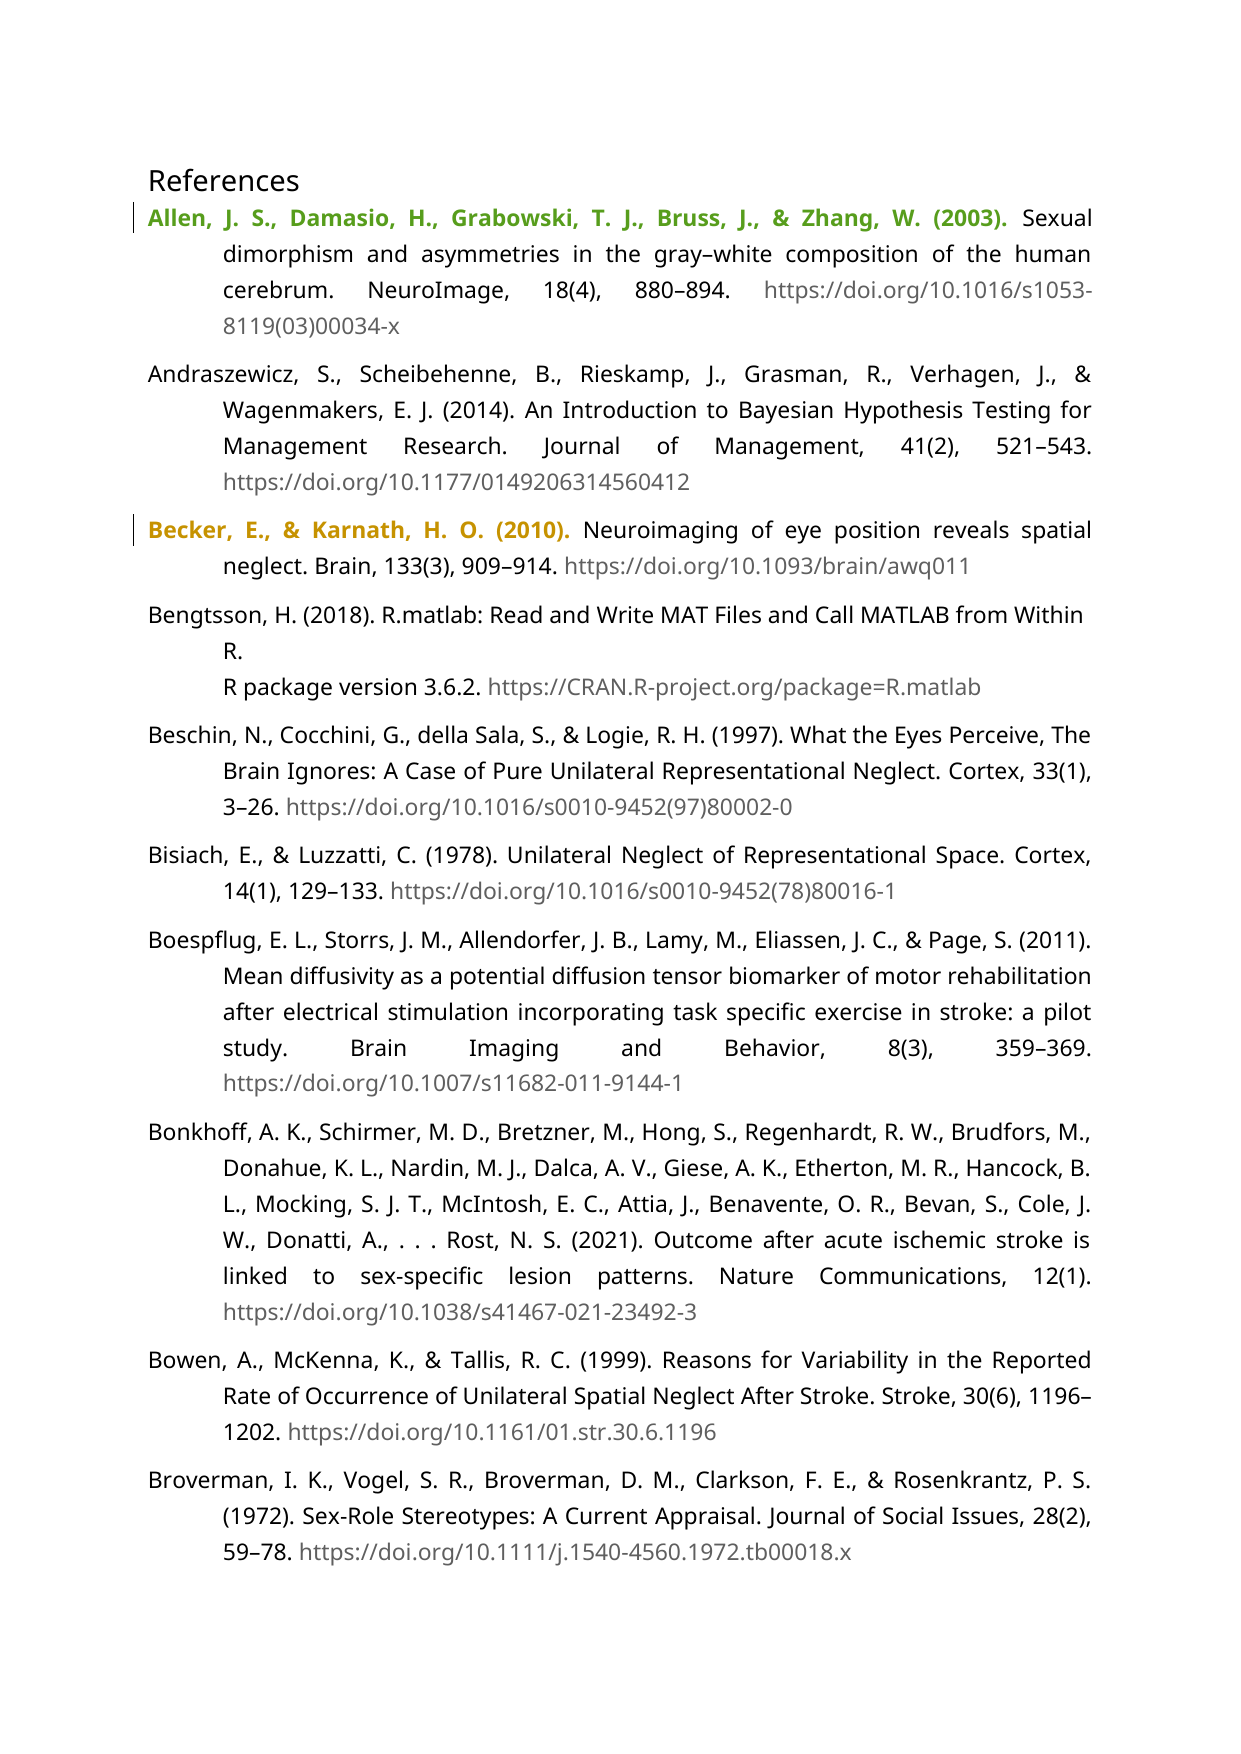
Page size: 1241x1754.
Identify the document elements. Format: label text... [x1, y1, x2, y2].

text Boespflug, E. L., Storrs, J. M., Allendorfer, J. B., Lamy, M., Eliassen, J. C., & Page, S. (2011). Mean diffusivity as a potential diffusion tensor biomarker of motor rehabilitation after electrical stimulation incorporating task specific exercise in stroke: a pilot study. Brain Imaging and Behavior, 8(3), 359–369. https://doi.org/10.1007/s11682-011-9144-1 [148, 924, 1093, 1099]
subtitle References [148, 160, 1093, 200]
text Bowen, A., McKenna, K., & Tallis, R. C. (1999). Reasons for Variability in the Reported Rate of Occurrence of Unilateral Spatial Neglect After Stroke. Stroke, 30(6), 1196–1202. https://doi.org/10.1161/01.str.30.6.1196 [148, 1344, 1093, 1447]
text Beschin, N., Cocchini, G., della Sala, S., & Logie, R. H. (1997). What the Eyes Perceive, The Brain Ignores: A Case of Pure Unilateral Representational Neglect. Cortex, 33(1), 3–26. https://doi.org/10.1016/s0010-9452(97)80002-0 [148, 719, 1093, 822]
text Becker, E., & Karnath, H. O. (2010). Neuroimaging of eye position reveals spatial neglect. Brain, 133(3), 909–914. https://doi.org/10.1093/brain/awq011 [148, 514, 1093, 581]
text Andraszewicz, S., Scheibehenne, B., Rieskamp, J., Grasman, R., Verhagen, J., & Wagenmakers, E. J. (2014). An Introduction to Bayesian Hypothesis Testing for Management Research. Journal of Management, 41(2), 521–543. https://doi.org/10.1177/0149206314560412 [148, 358, 1093, 497]
text Broverman, I. K., Vogel, S. R., Broverman, D. M., Clarkson, F. E., & Rosenkrantz, P. S. (1972). Sex-Role Stereotypes: A Current Appraisal. Journal of Social Issues, 28(2), 59–78. https://doi.org/10.1111/j.1540-4560.1972.tb00018.x [148, 1464, 1093, 1567]
text Bonkhoff, A. K., Schirmer, M. D., Bretzner, M., Hong, S., Regenhardt, R. W., Brudfors, M., Donahue, K. L., Nardin, M. J., Dalca, A. V., Giese, A. K., Etherton, M. R., Hancock, B. L., Mocking, S. J. T., McIntosh, E. C., Attia, J., Benavente, O. R., Bevan, S., Cole, J. W., Donatti, A., . . . Rost, N. S. (2021). Outcome after acute ischemic stroke is linked to sex-specific lesion patterns. Nature Communications, 12(1). https://doi.org/10.1038/s41467-021-23492-3 [148, 1116, 1093, 1327]
text Allen, J. S., Damasio, H., Grabowski, T. J., Bruss, J., & Zhang, W. (2003). Sexual dimorphism and asymmetries in the gray–white composition of the human cerebrum. NeuroImage, 18(4), 880–894. https://doi.org/10.1016/s1053-8119(03)00034-x [148, 202, 1093, 341]
text Bisiach, E., & Luzzatti, C. (1978). Unilateral Neglect of Representational Space. Cortex, 14(1), 129–133. https://doi.org/10.1016/s0010-9452(78)80016-1 [148, 839, 1093, 906]
text Bengtsson, H. (2018). R.matlab: Read and Write MAT Files and Call MATLAB from Within R. R package version 3.6.2. https://CRAN.R-project.org/package=R.matlab [148, 599, 1093, 702]
